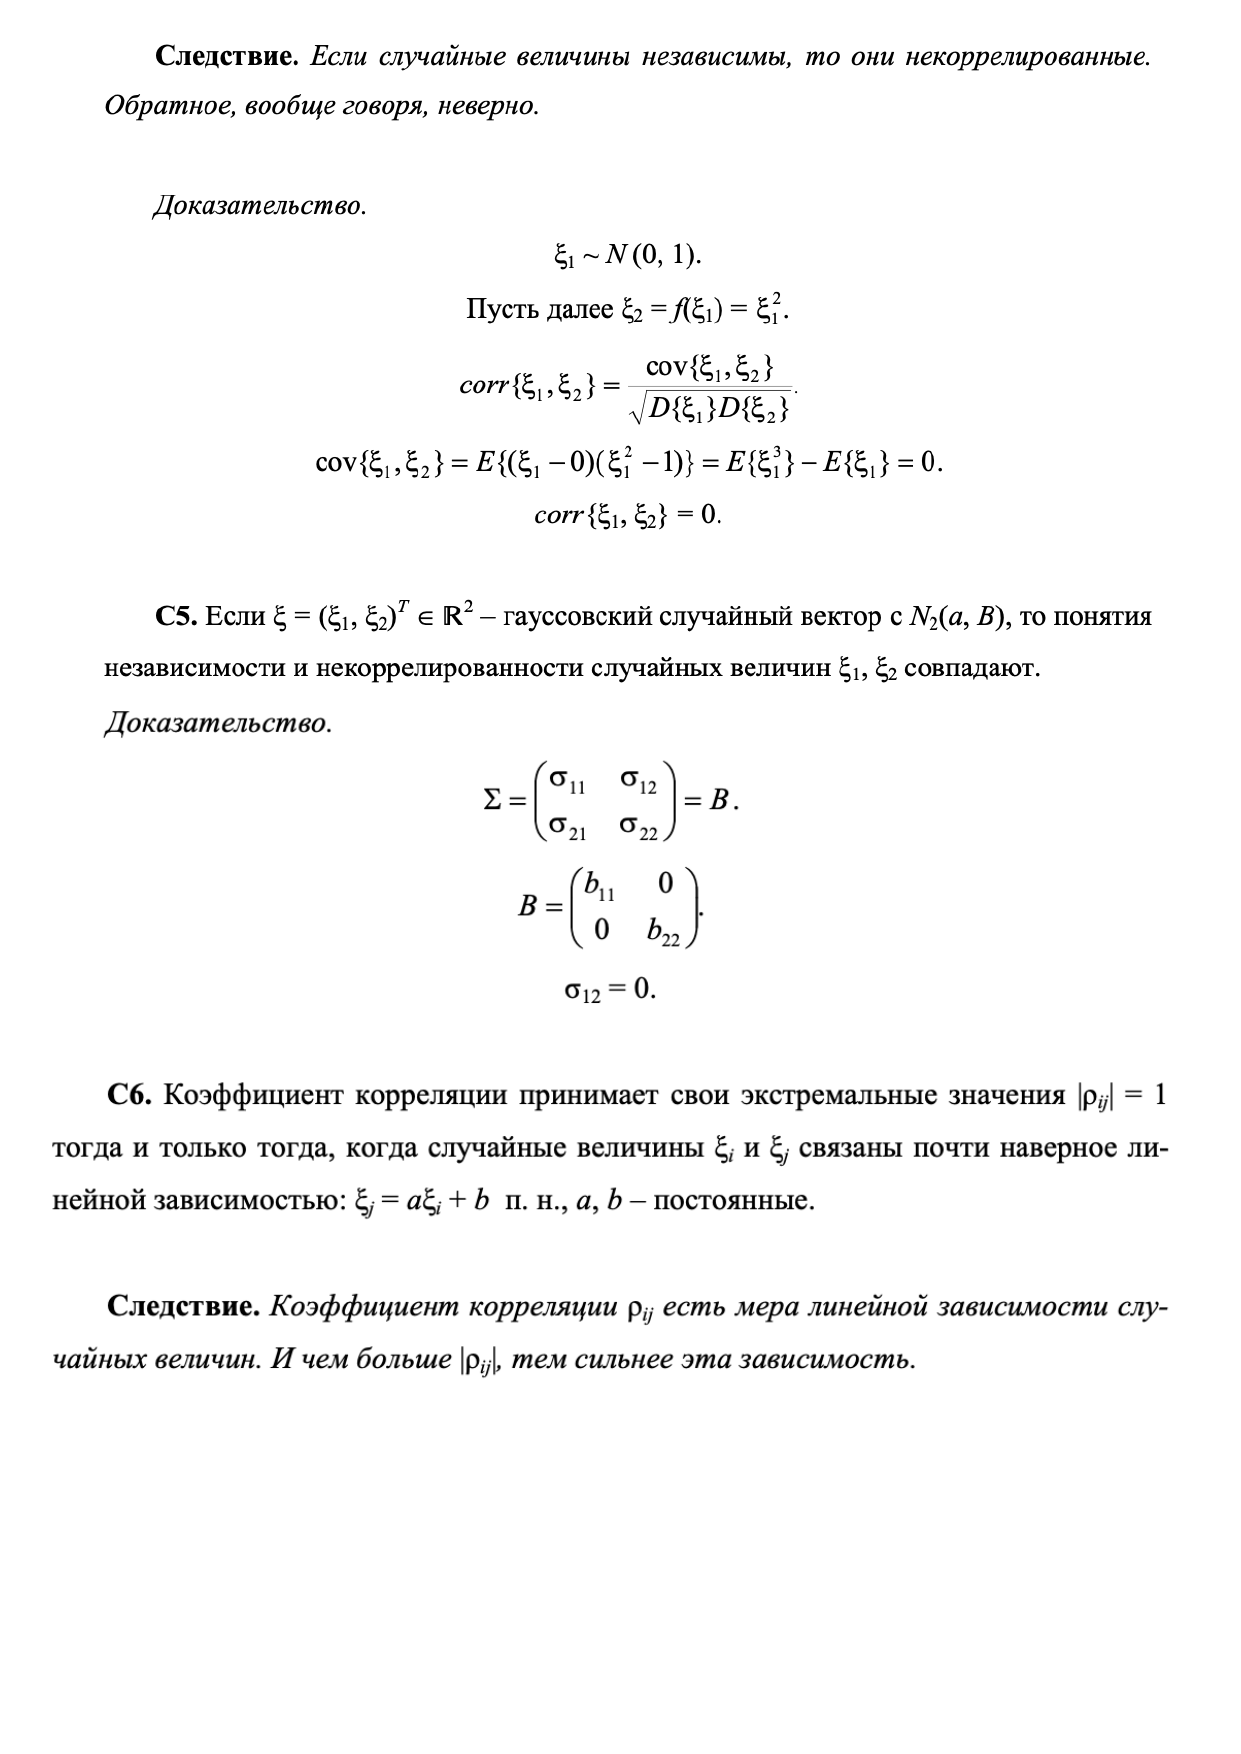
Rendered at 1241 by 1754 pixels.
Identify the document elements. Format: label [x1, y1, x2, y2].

picture [42, 37, 1194, 1400]
